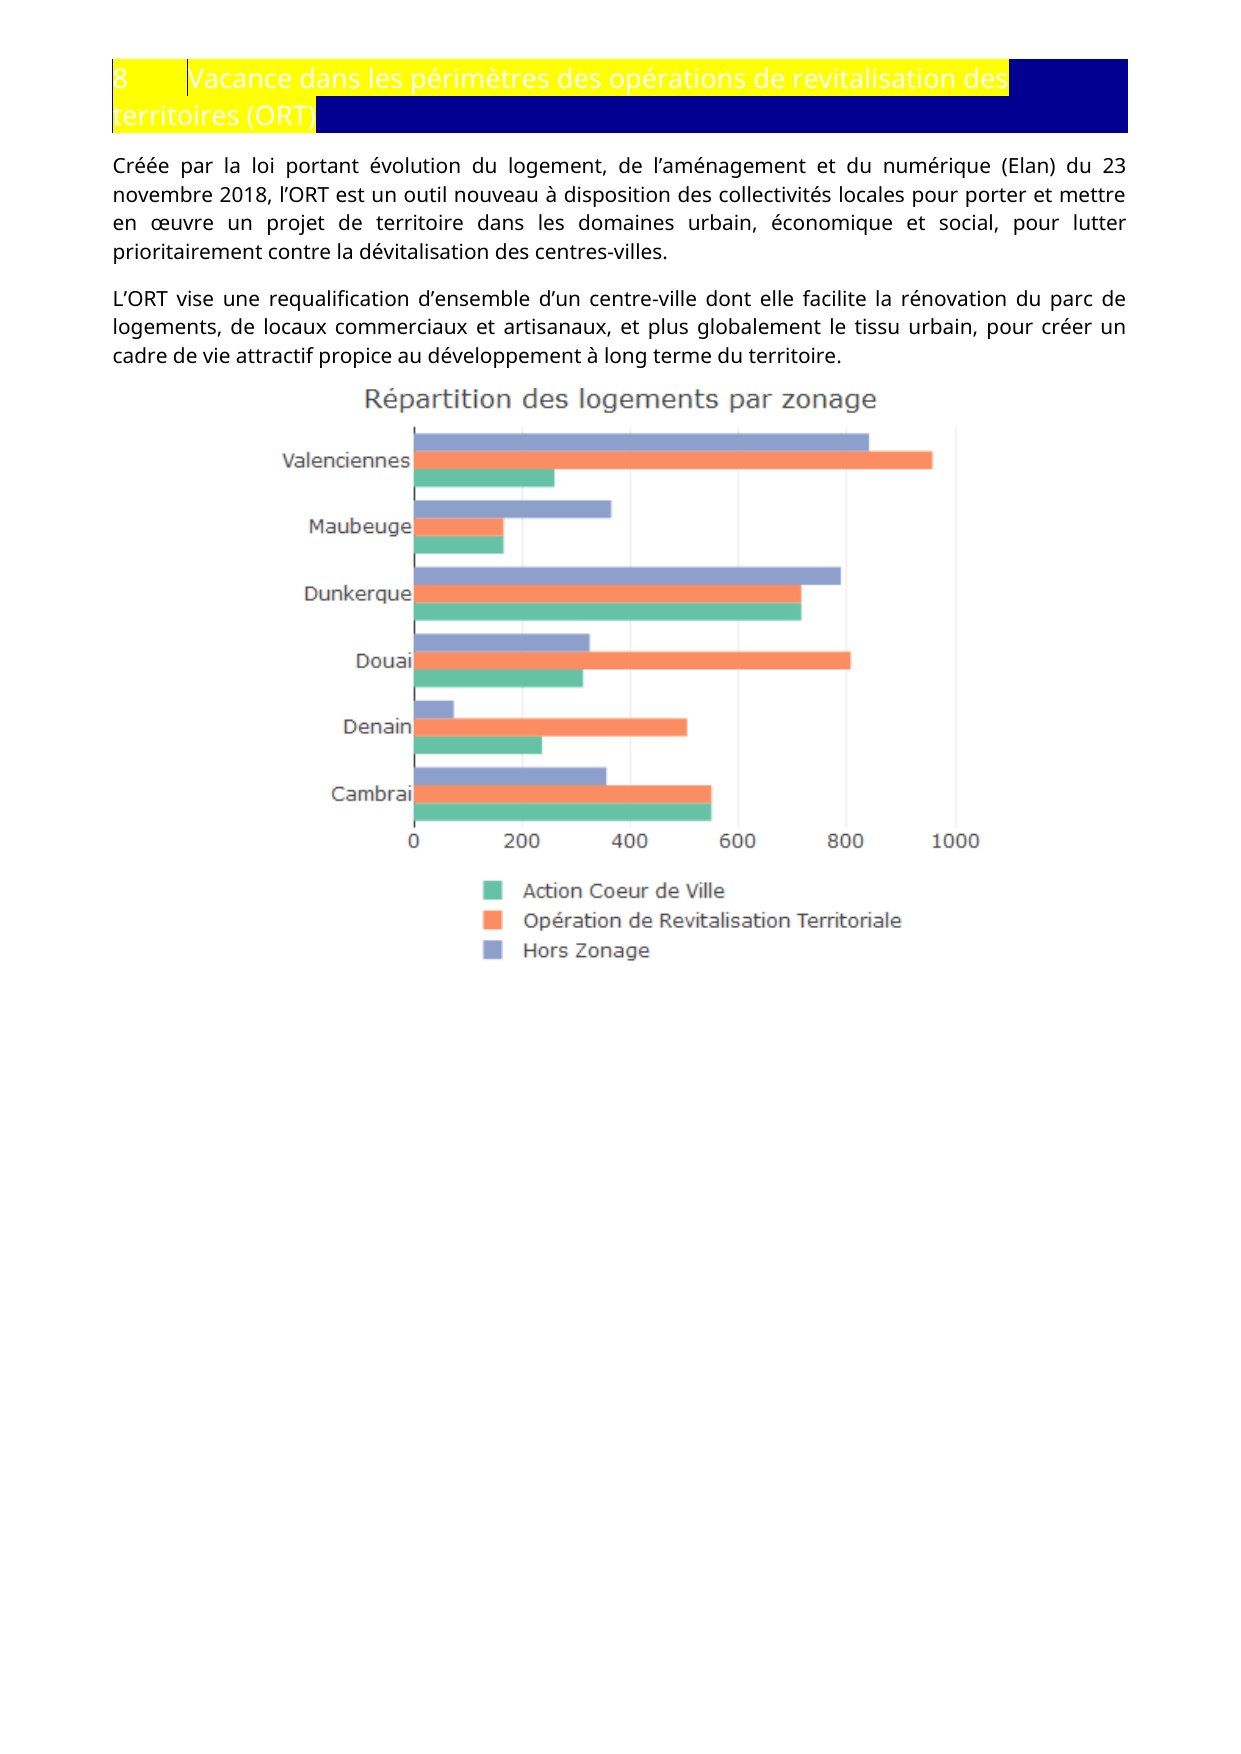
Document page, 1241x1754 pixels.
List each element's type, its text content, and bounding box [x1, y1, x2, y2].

subtitle 8 Vacance dans les périmètres des opérations de revitalisation des territoires (ORT) [316, 59, 1128, 133]
text L’ORT vise une requalification d’ensemble d’un centre-ville dont elle facilite la rénovation du parc de logements, de locaux commerciaux et artisanaux, et plus globalement le tissu urbain, pour créer un cadre de vie attractif propice au développement à long terme du territoire. [112, 284, 1128, 369]
text Créée par la loi portant évolution du logement, de l’aménagement et du numérique (Elan) du 23 novembre 2018, l’ORT est un outil nouveau à disposition des collectivités locales pour porter et mettre en œuvre un projet de territoire dans les domaines urbain, économique et social, pour lutter prioritairement contre la dévitalisation des centres-villes. [112, 152, 1128, 265]
picture [245, 388, 995, 989]
